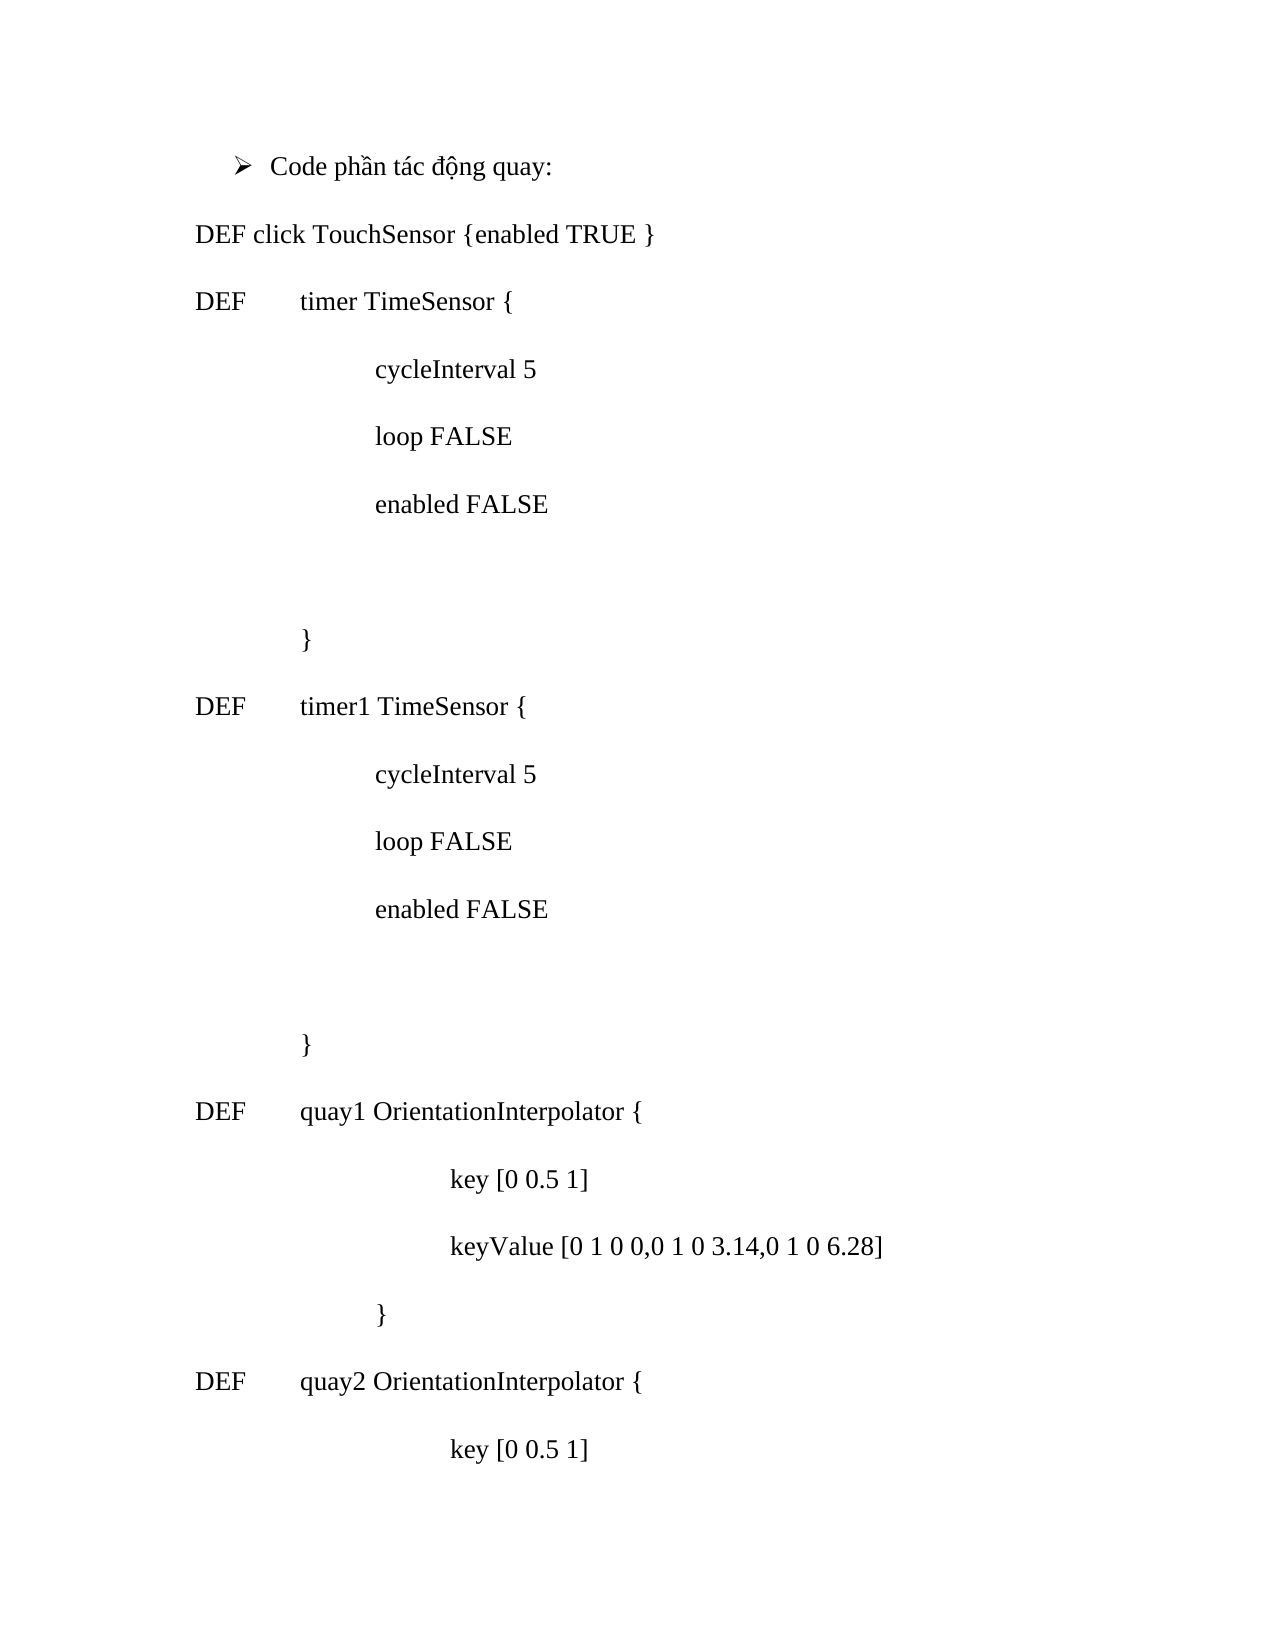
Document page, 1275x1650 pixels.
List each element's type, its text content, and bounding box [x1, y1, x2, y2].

text cycleInterval 5 [195, 758, 1125, 789]
text } [195, 1028, 1125, 1059]
text DEF timer1 TimeSensor { [195, 690, 1125, 721]
text enabled FALSE [195, 488, 1125, 519]
text cycleInterval 5 [195, 353, 1125, 384]
text DEF quay1 OrientationInterpolator { [195, 1095, 1125, 1126]
text } [195, 623, 1125, 654]
text enabled FALSE [195, 893, 1125, 924]
text keyValue [0 1 0 0,0 1 0 3.14,0 1 0 6.28] [195, 1230, 1125, 1261]
text loop FALSE [195, 420, 1125, 451]
text DEF quay2 OrientationInterpolator { [195, 1365, 1125, 1396]
text key [0 0.5 1] [195, 1433, 1125, 1464]
text key [0 0.5 1] [195, 1163, 1125, 1194]
text DEF click TouchSensor {enabled TRUE } [195, 218, 1125, 249]
text } [195, 1298, 1125, 1329]
list Code phần tác động quay: [232, 150, 1125, 181]
text DEF timer TimeSensor { [195, 285, 1125, 316]
text loop FALSE [195, 825, 1125, 856]
